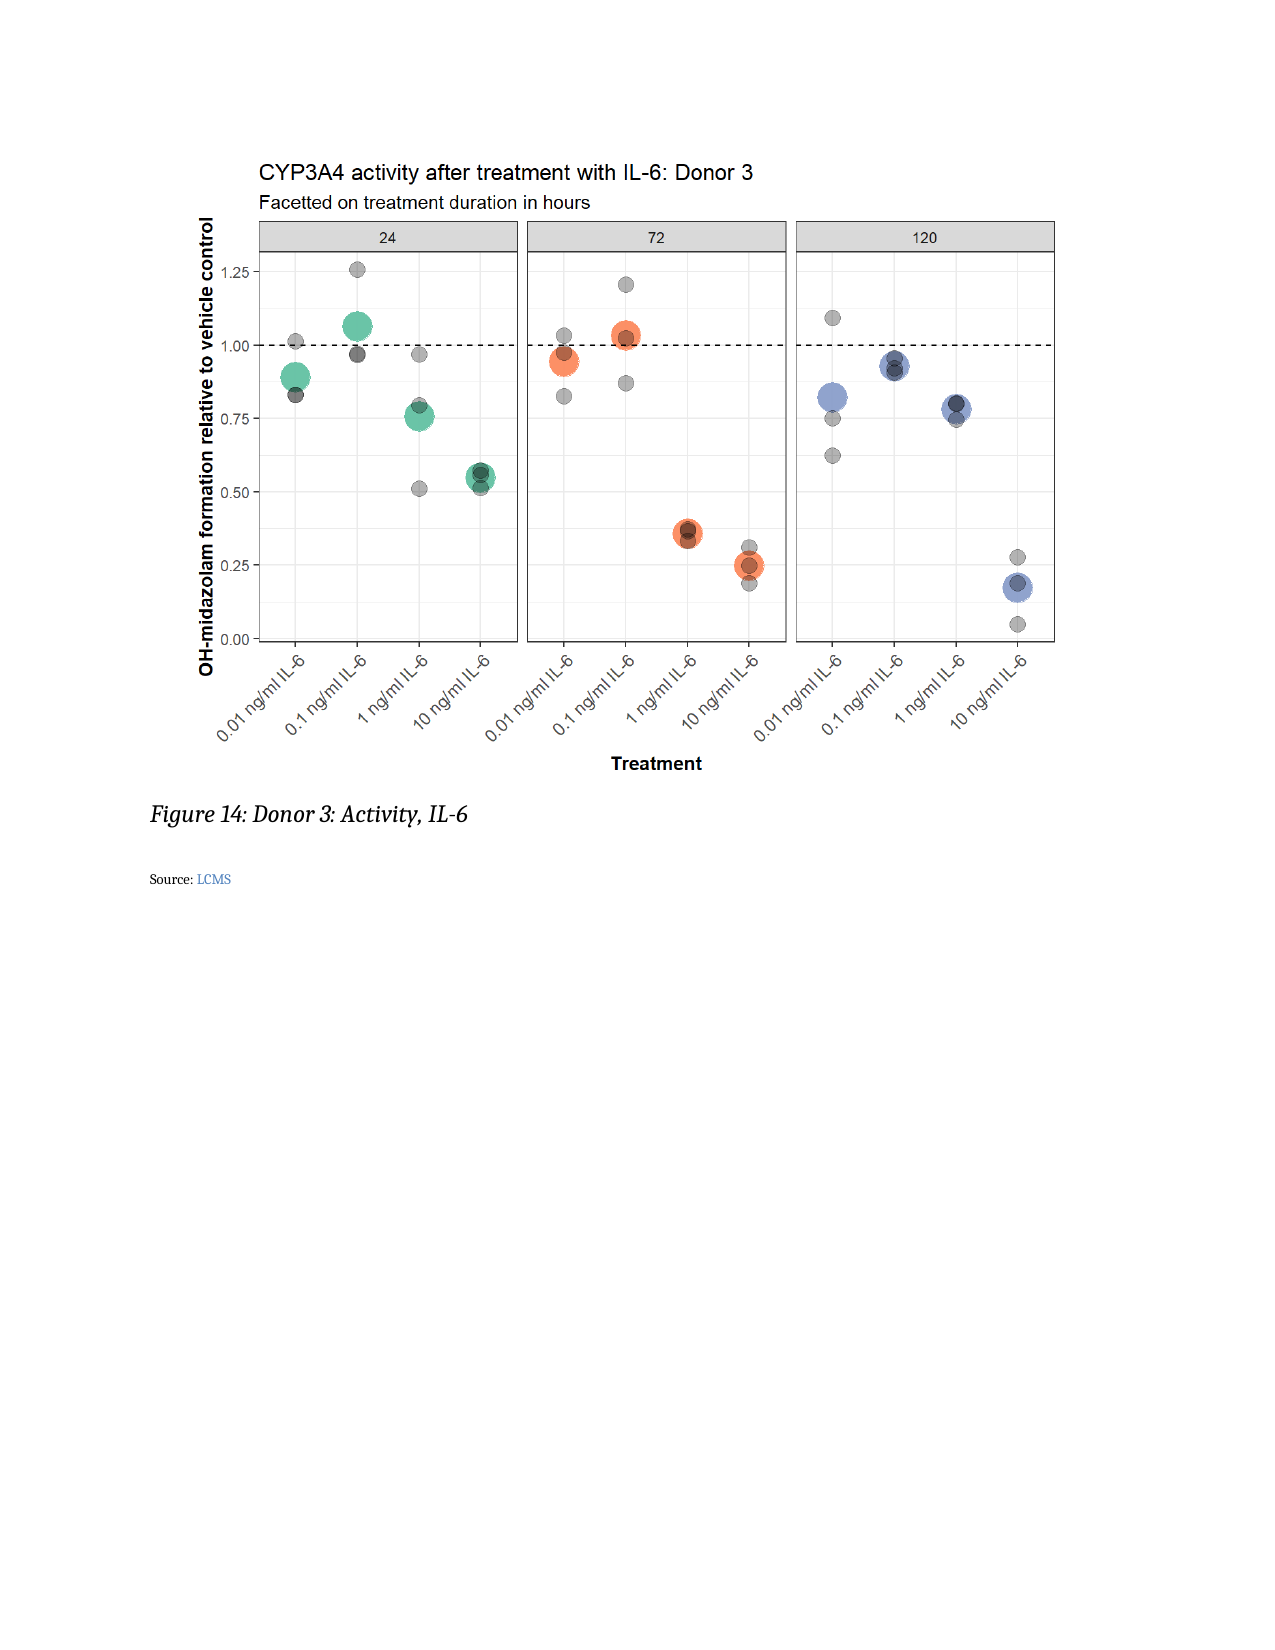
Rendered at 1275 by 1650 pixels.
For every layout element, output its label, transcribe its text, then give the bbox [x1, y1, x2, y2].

picture [188, 153, 1064, 779]
text Source: LCMS [150, 859, 1125, 888]
table_header Figure 14: Donor 3: Activity, IL-6 [139, 150, 1114, 841]
